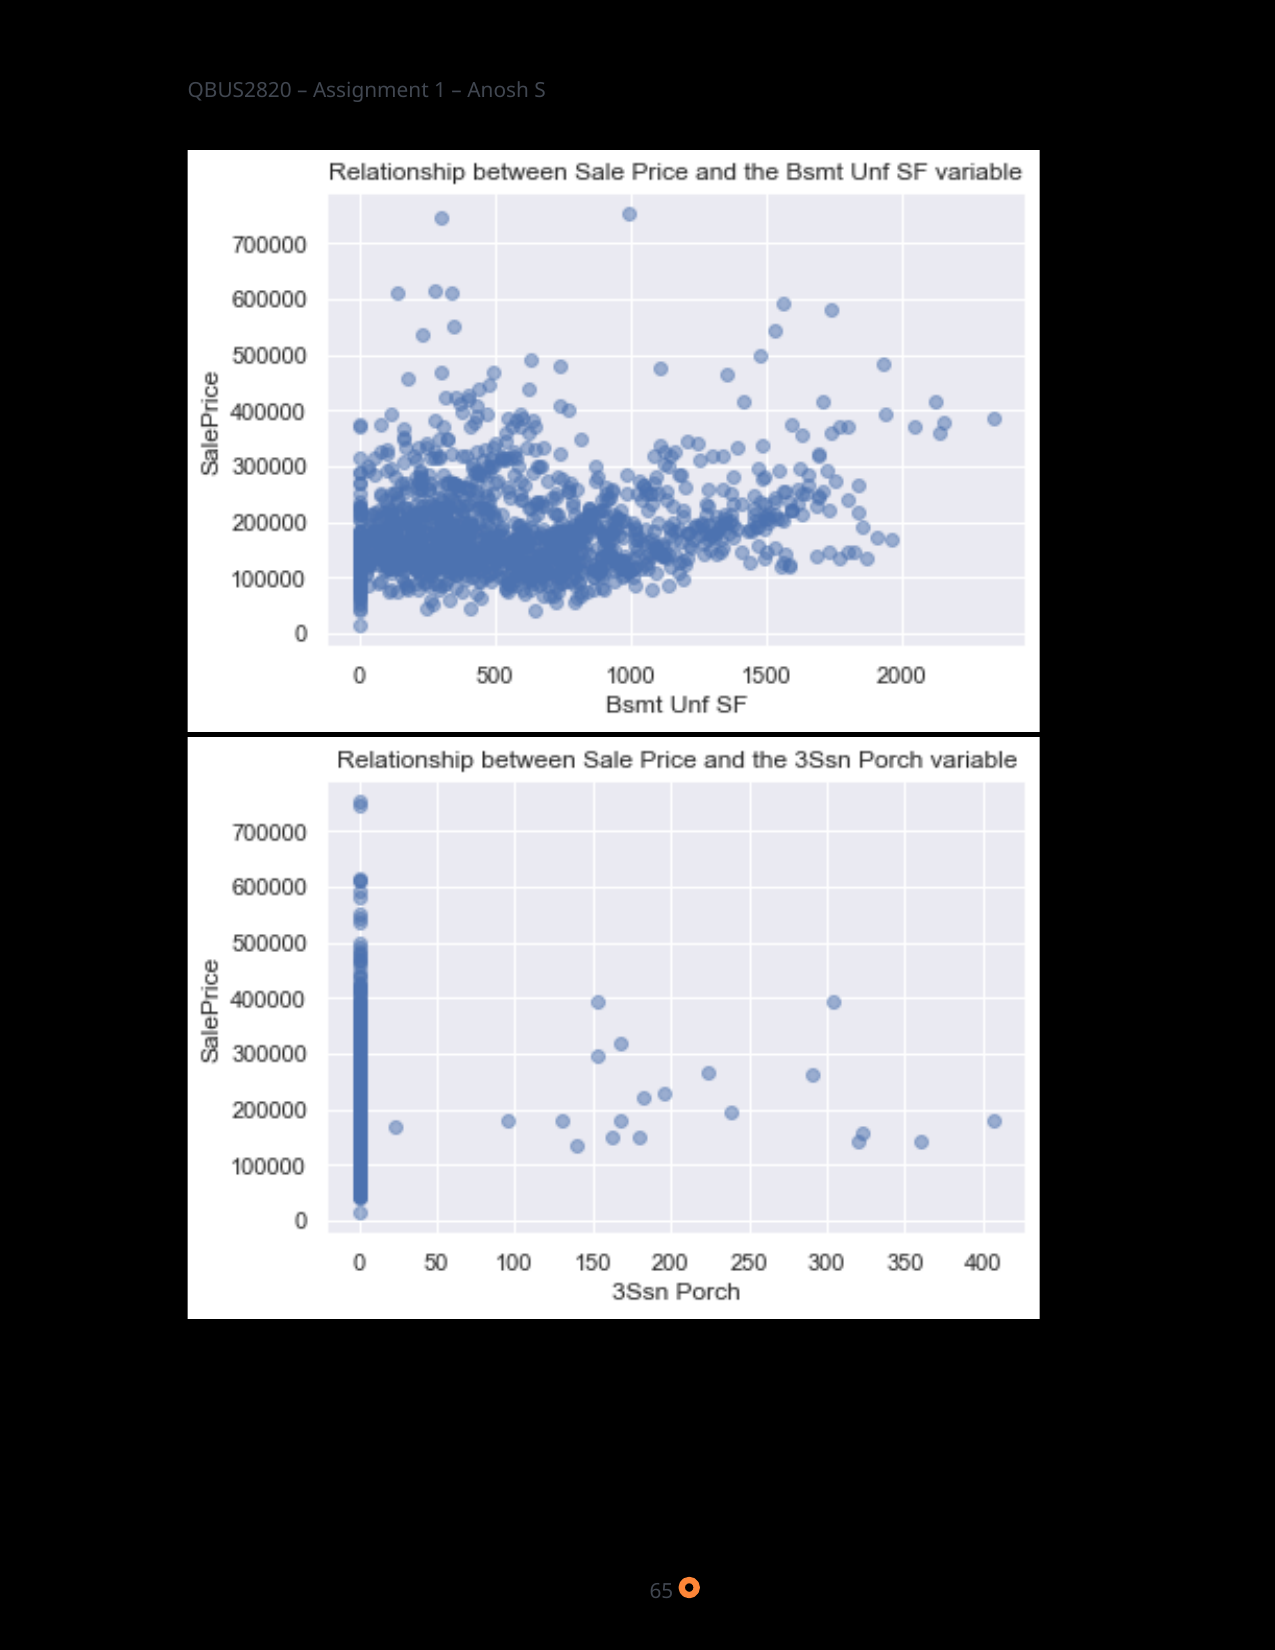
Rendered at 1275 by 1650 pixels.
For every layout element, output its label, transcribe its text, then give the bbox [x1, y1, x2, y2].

picture [187, 737, 1040, 1319]
picture [187, 150, 1040, 732]
